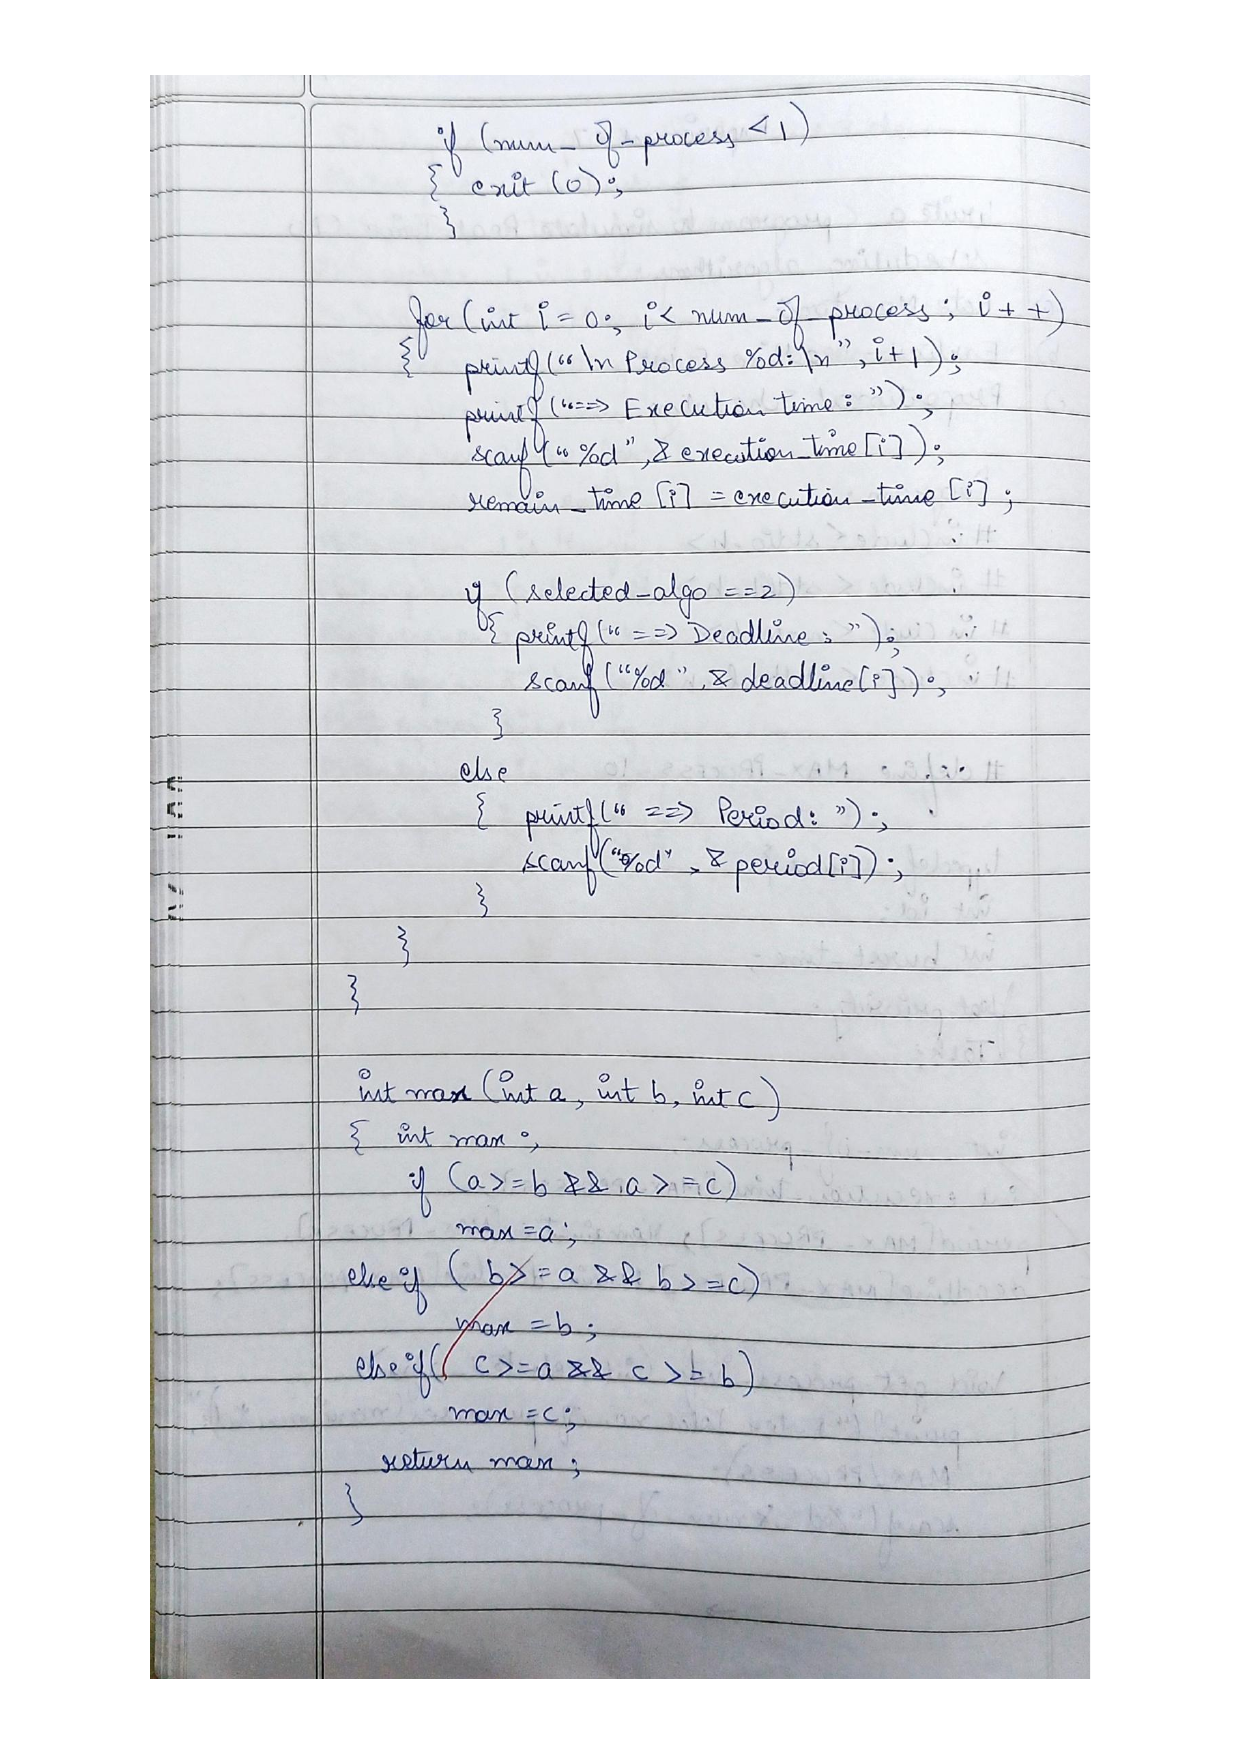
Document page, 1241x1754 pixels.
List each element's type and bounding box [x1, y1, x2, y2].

picture [150, 75, 1091, 1679]
